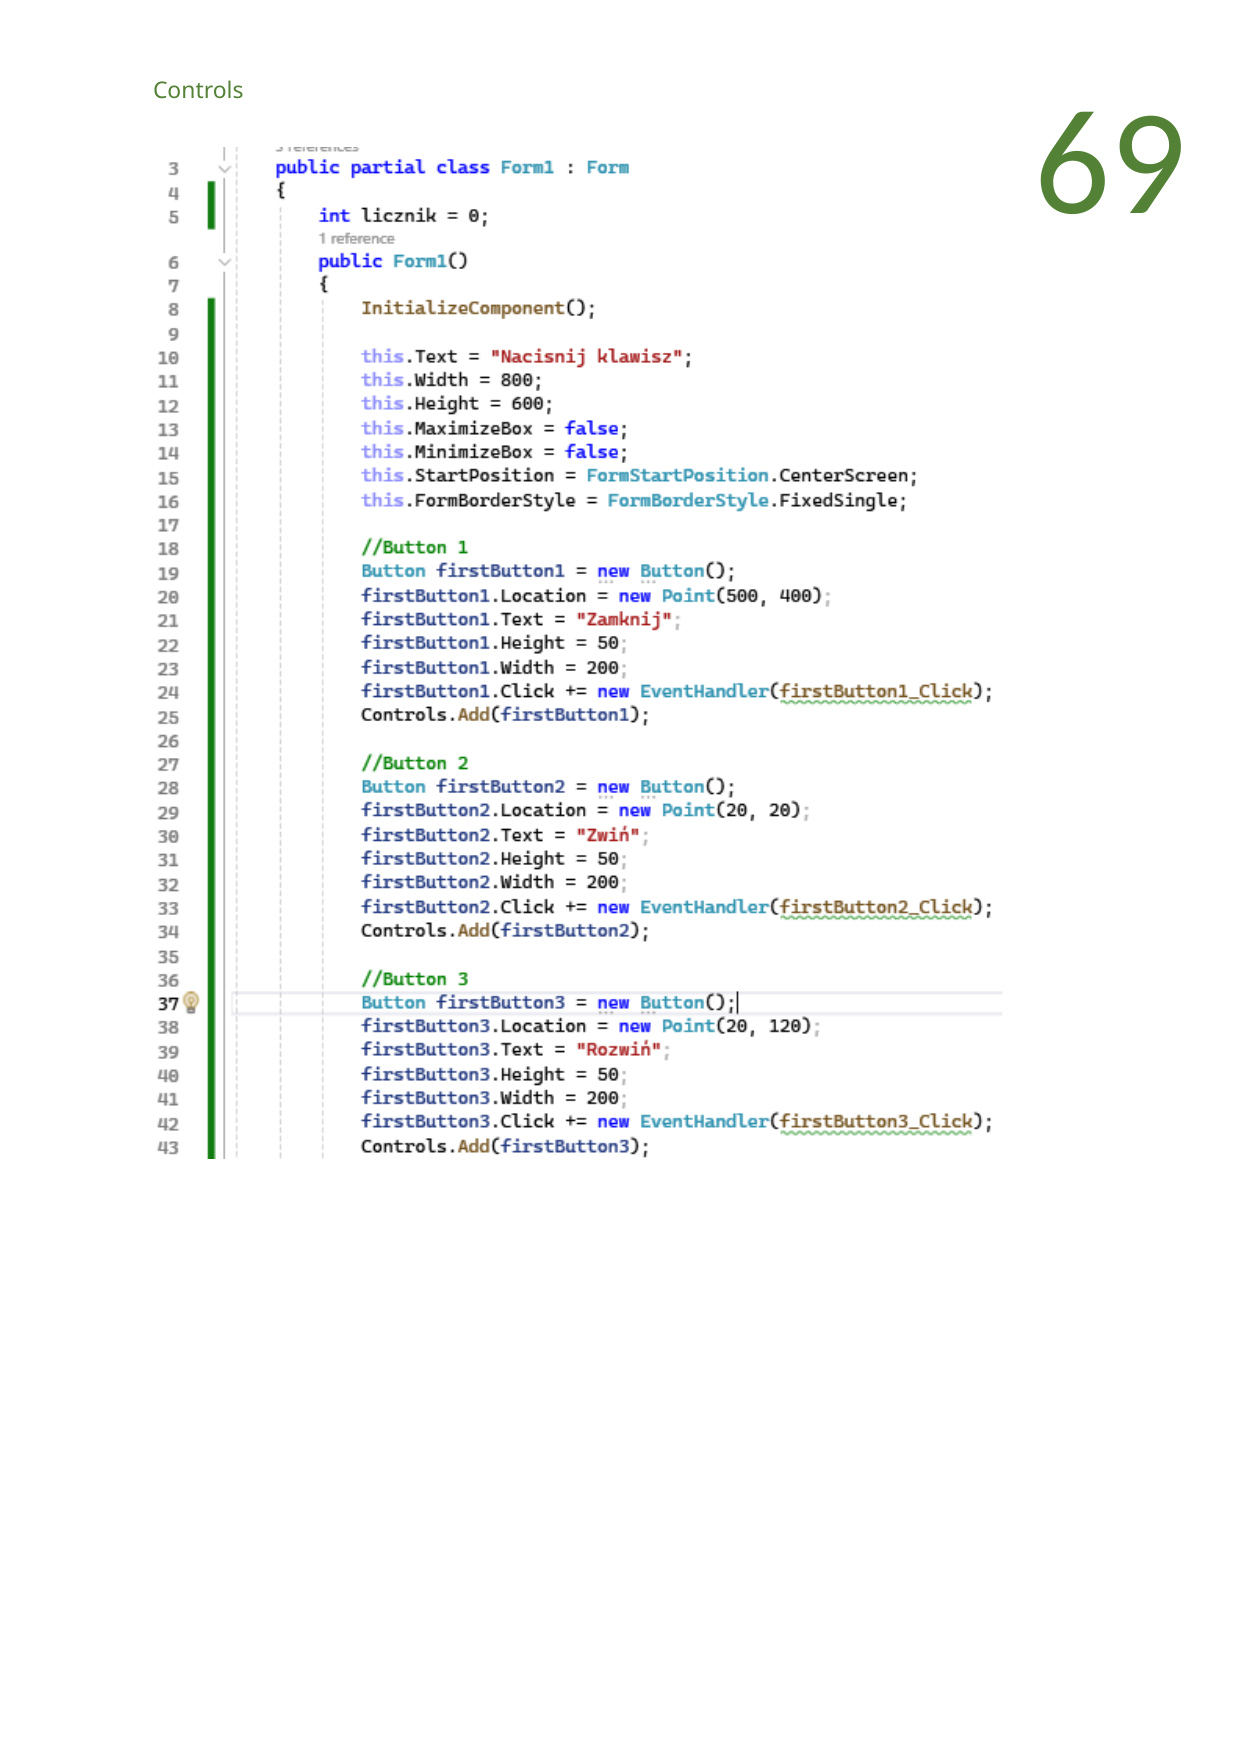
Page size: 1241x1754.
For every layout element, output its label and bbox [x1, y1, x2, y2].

picture [147, 147, 1003, 1159]
